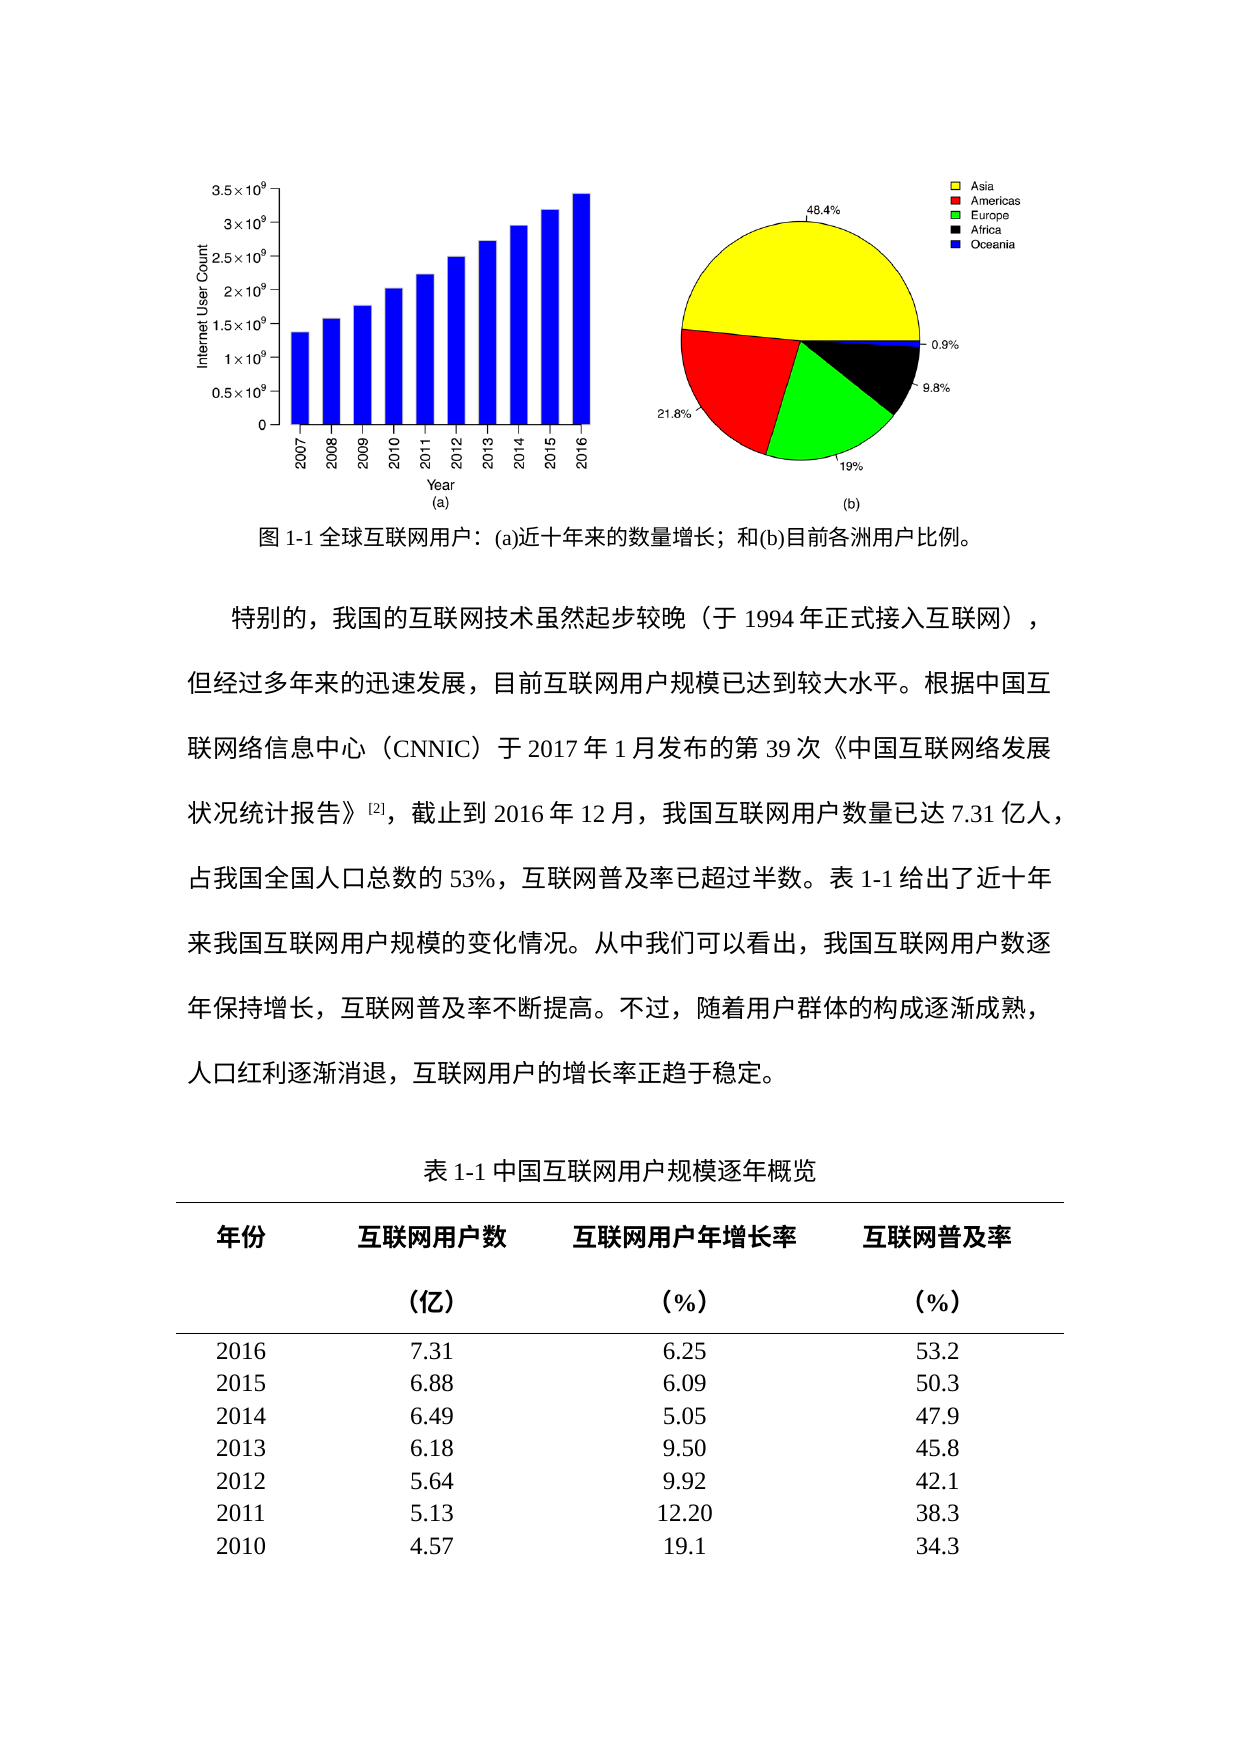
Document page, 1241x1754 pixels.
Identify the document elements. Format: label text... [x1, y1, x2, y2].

table_cell 5.05 [558, 1399, 811, 1432]
table_cell 2014 [176, 1399, 305, 1432]
table_header 年份 [176, 1203, 305, 1333]
text 表1-1 中国互联网用户规模逐年概览 [187, 1137, 1053, 1202]
table_cell 2011 [176, 1497, 305, 1529]
table_cell 9.50 [558, 1432, 811, 1464]
table_cell 53.2 [811, 1334, 1064, 1367]
table_cell 9.92 [558, 1464, 811, 1497]
table_cell 5.64 [305, 1464, 558, 1497]
text 特别的，我国的互联网技术虽然起步较晚（于1994年正式接入互联网），但经过多年来的迅速发展，目前互联网用户规模已达到较大水平。根据中国互联网络信息中心（CNNIC）于2017年1月发布的第39次《中国互联网络发展状况统计报告》[2]，截止到2016年12月，我国互联网用户数量已达7.31亿人，占我国全国人口总数的53%，互联网普及率已超过半数。表1-1给出了近十年来我国互联网用户规模的变化情况。从中我们可以看出，我国互联网用户数逐年保持增长，互联网普及率不断提高。不过，随着用户群体的构成逐渐成熟，人口红利逐渐消退，互联网用户的增长率正趋于稳定。 [187, 584, 1053, 1104]
table_cell 50.3 [811, 1367, 1064, 1399]
table_cell 19.1 [558, 1529, 811, 1562]
table_cell 6.09 [558, 1367, 811, 1399]
table_cell 2016 [176, 1334, 305, 1367]
table_cell 45.8 [811, 1432, 1064, 1464]
table_cell 38.3 [811, 1497, 1064, 1529]
table_cell 42.1 [811, 1464, 1064, 1497]
table_cell 12.20 [558, 1497, 811, 1529]
table_header 互联网用户年增长率（%） [558, 1203, 811, 1333]
table_cell 6.49 [305, 1399, 558, 1432]
table_cell 6.18 [305, 1432, 558, 1464]
table_cell 2013 [176, 1432, 305, 1464]
table_cell 34.3 [811, 1529, 1064, 1562]
table_cell 47.9 [811, 1399, 1064, 1432]
table_header 互联网普及率 （%） [811, 1203, 1064, 1333]
table_cell 2012 [176, 1464, 305, 1497]
table_cell 4.57 [305, 1529, 558, 1562]
picture [192, 169, 1049, 512]
table_cell 2010 [176, 1529, 305, 1562]
table_header 互联网用户数 （亿） [305, 1203, 558, 1333]
table_cell 2015 [176, 1367, 305, 1399]
table_cell 6.88 [305, 1367, 558, 1399]
table_cell 7.31 [305, 1334, 558, 1367]
table_cell 5.13 [305, 1497, 558, 1529]
text 图1-1 全球互联网用户：(a)近十年来的数量增长；和(b)目前各洲用户比例。 [187, 519, 1053, 552]
table_cell 6.25 [558, 1334, 811, 1367]
